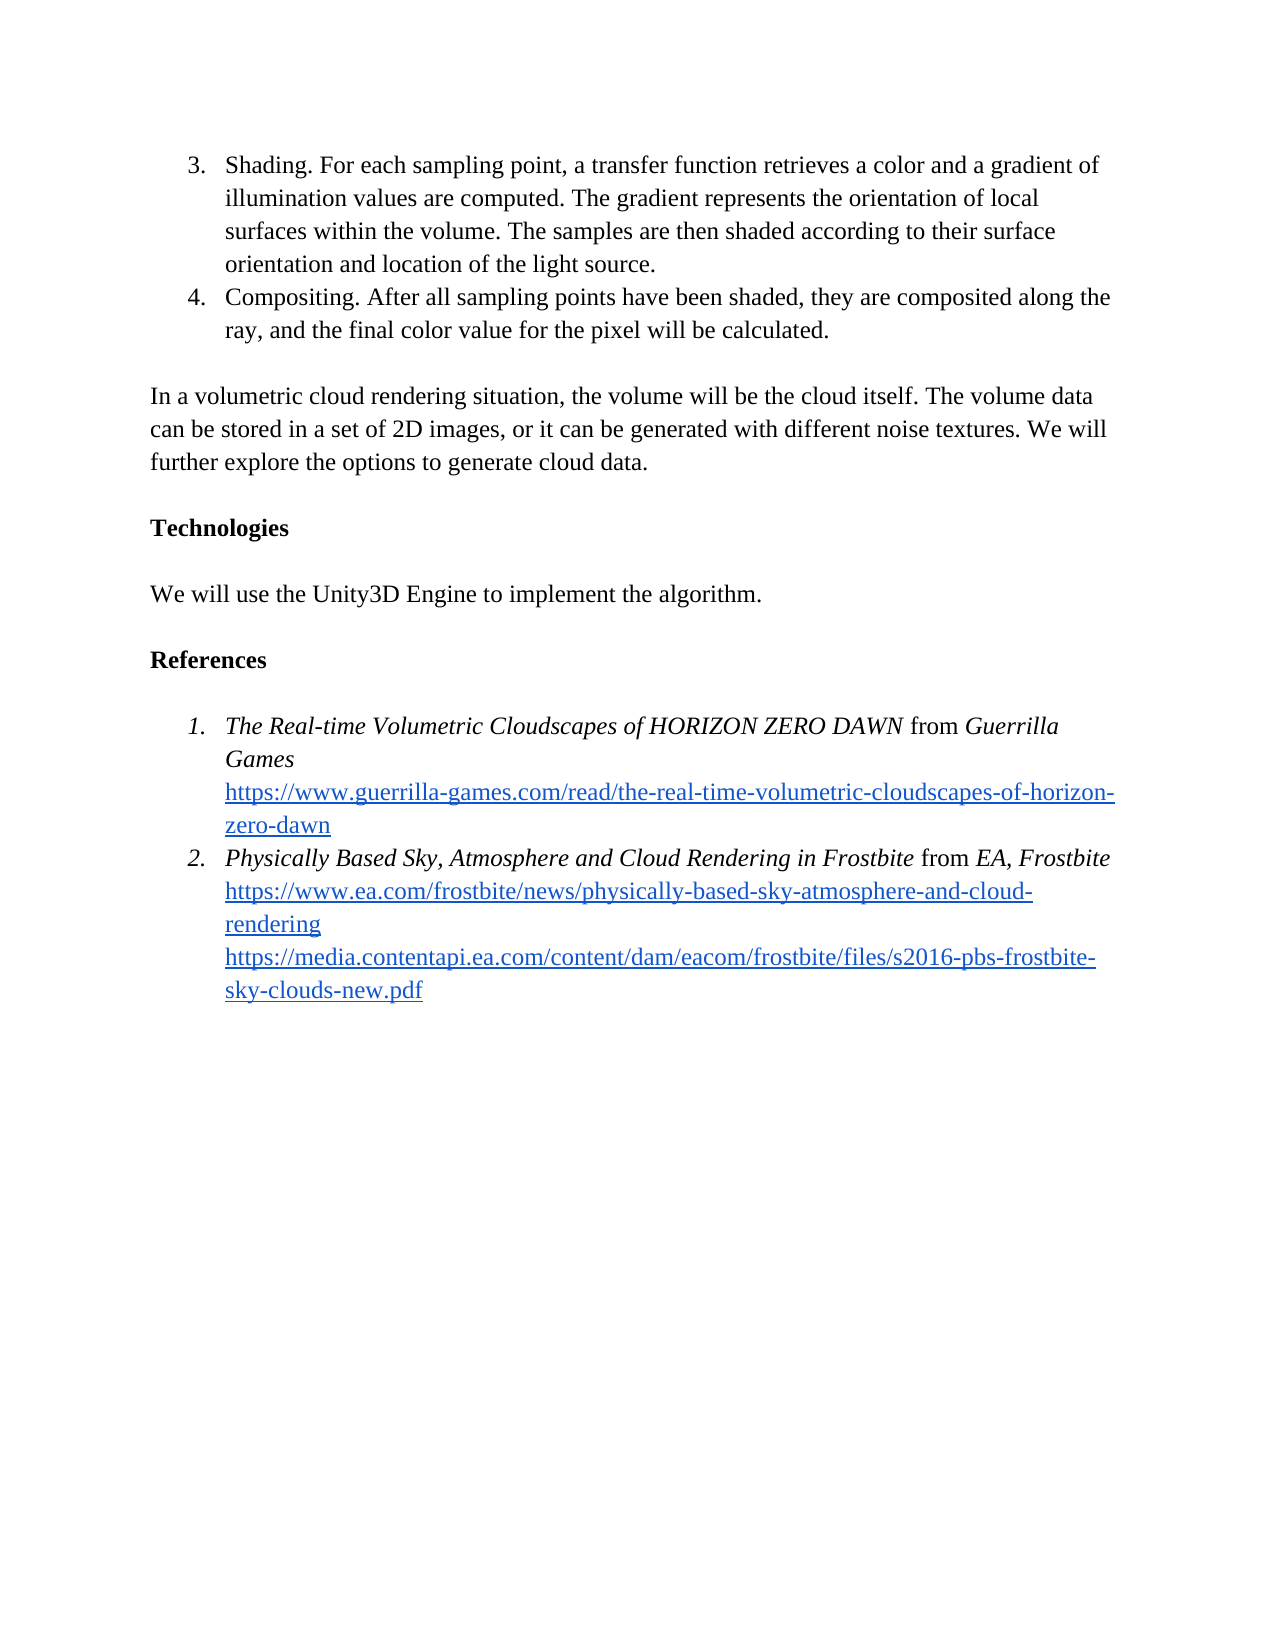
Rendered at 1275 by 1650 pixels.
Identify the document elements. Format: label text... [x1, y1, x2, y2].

list Physically Based Sky, Atmosphere and Cloud Rendering in Frostbite from EA, Frostbite https://www.ea.com/frostbite/news/physically-based-sky-atmosphere-and-cloud-rendering https://media.contentapi.ea.com/content/dam/eacom/frostbite/files/s2016-pbs-frostbite-sky-clouds-new.pdf [187, 843, 1125, 1034]
text We will use the Unity3D Engine to implement the algorithm. [150, 579, 1125, 608]
text References [150, 645, 1125, 674]
list Compositing. After all sampling points have been shaded, they are composited along the ray, and the final color value for the pixel will be calculated. [187, 282, 1125, 344]
text In a volumetric cloud rendering situation, the volume will be the cloud itself. The volume data can be stored in a set of 2D images, or it can be generated with different noise textures. We will further explore the options to generate cloud data. [150, 381, 1125, 476]
list Shading. For each sampling point, a transfer function retrieves a color and a gradient of illumination values are computed. The gradient represents the orientation of local surfaces within the volume. The samples are then shaded according to their surface orientation and location of the light source. [187, 150, 1125, 278]
list The Real-time Volumetric Cloudscapes of HORIZON ZERO DAWN from Guerrilla Games https://www.guerrilla-games.com/read/the-real-time-volumetric-cloudscapes-of-horizon-zero-dawn [187, 711, 1125, 839]
text Technologies [150, 513, 1125, 542]
